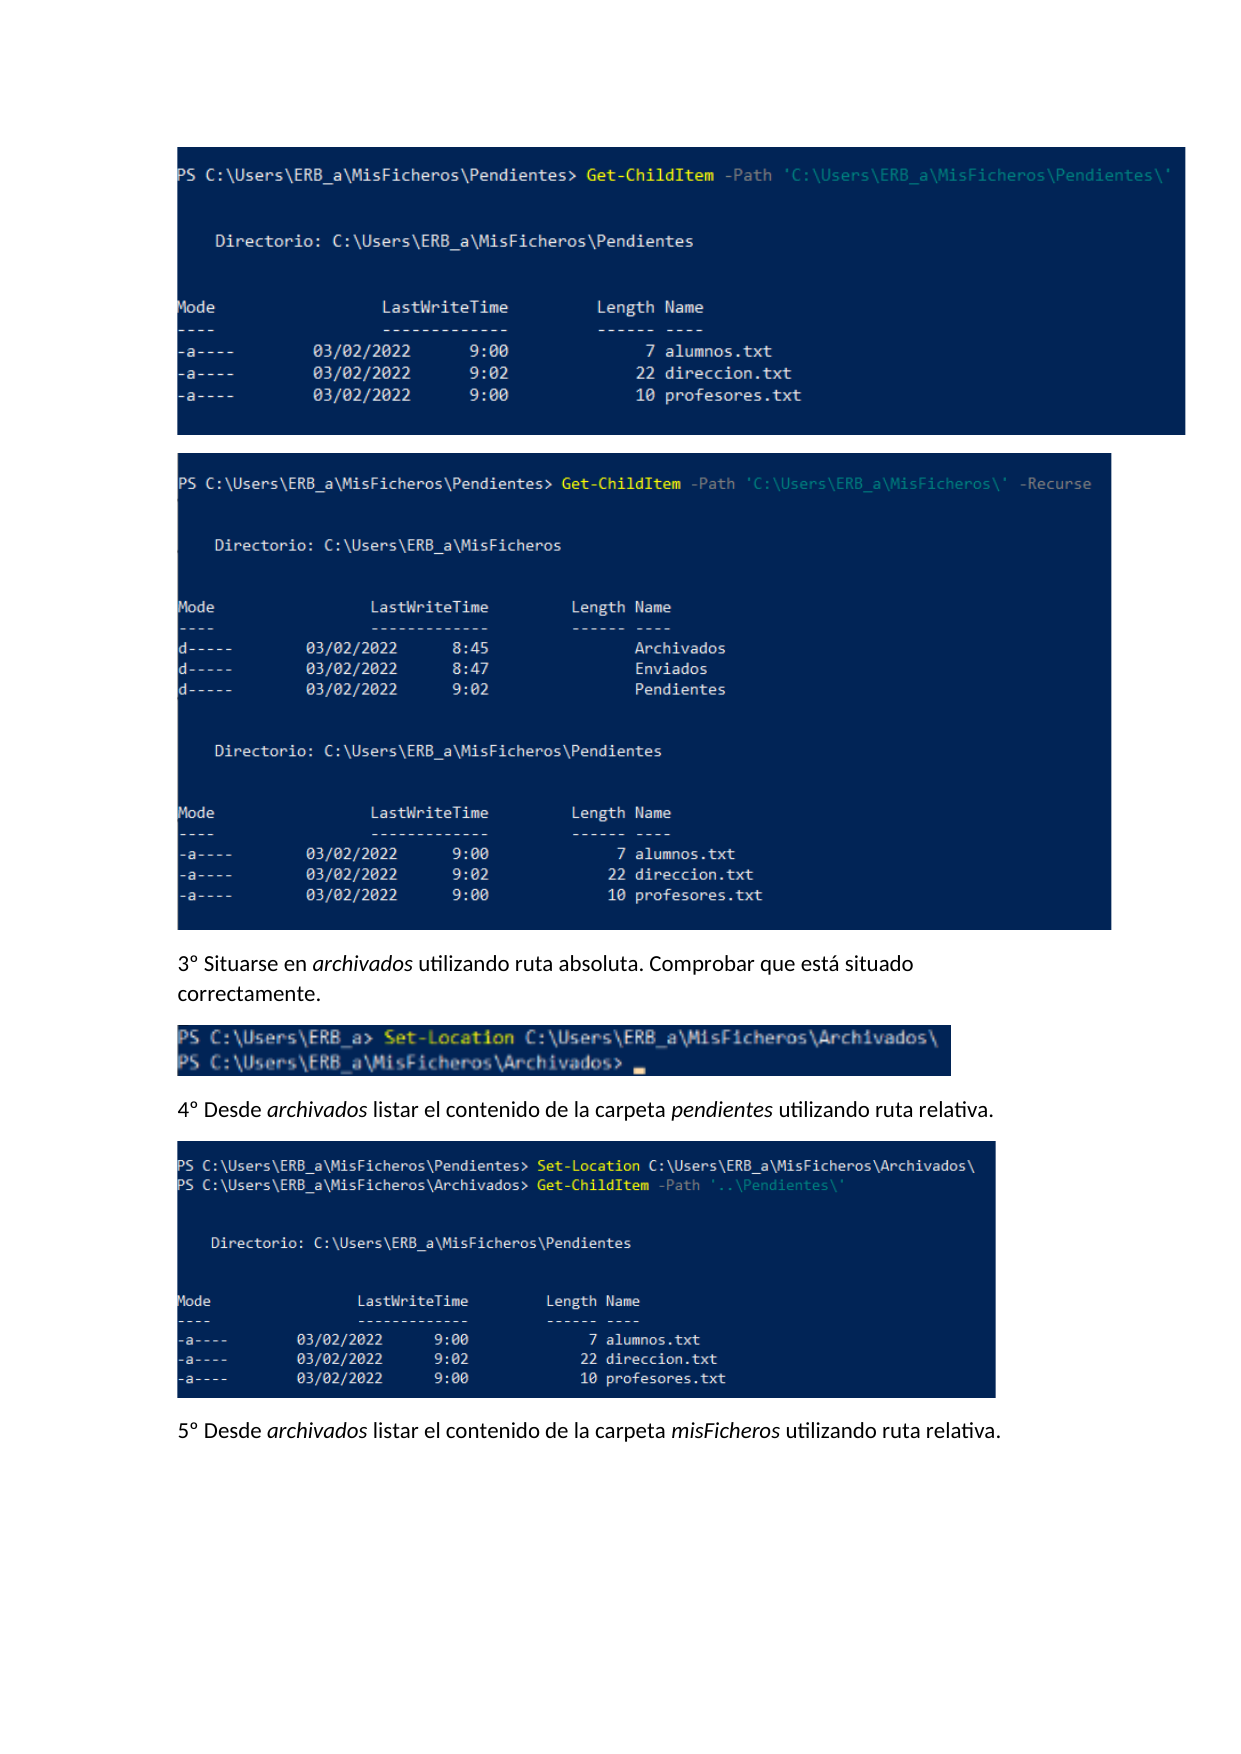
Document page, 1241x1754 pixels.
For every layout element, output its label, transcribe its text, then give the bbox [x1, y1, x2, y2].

picture [177, 1025, 951, 1076]
text 3º Situarse en archivados utilizando ruta absoluta. Comprobar que está situado correctamente. [177, 949, 1063, 1007]
text 5º Desde archivados listar el contenido de la carpeta misFicheros utilizando ruta relativa. [177, 1417, 1063, 1445]
picture [177, 453, 1112, 930]
picture [177, 1141, 996, 1398]
text 4º Desde archivados listar el contenido de la carpeta pendientes utilizando ruta relativa. [177, 1095, 1063, 1123]
picture [177, 147, 1186, 435]
